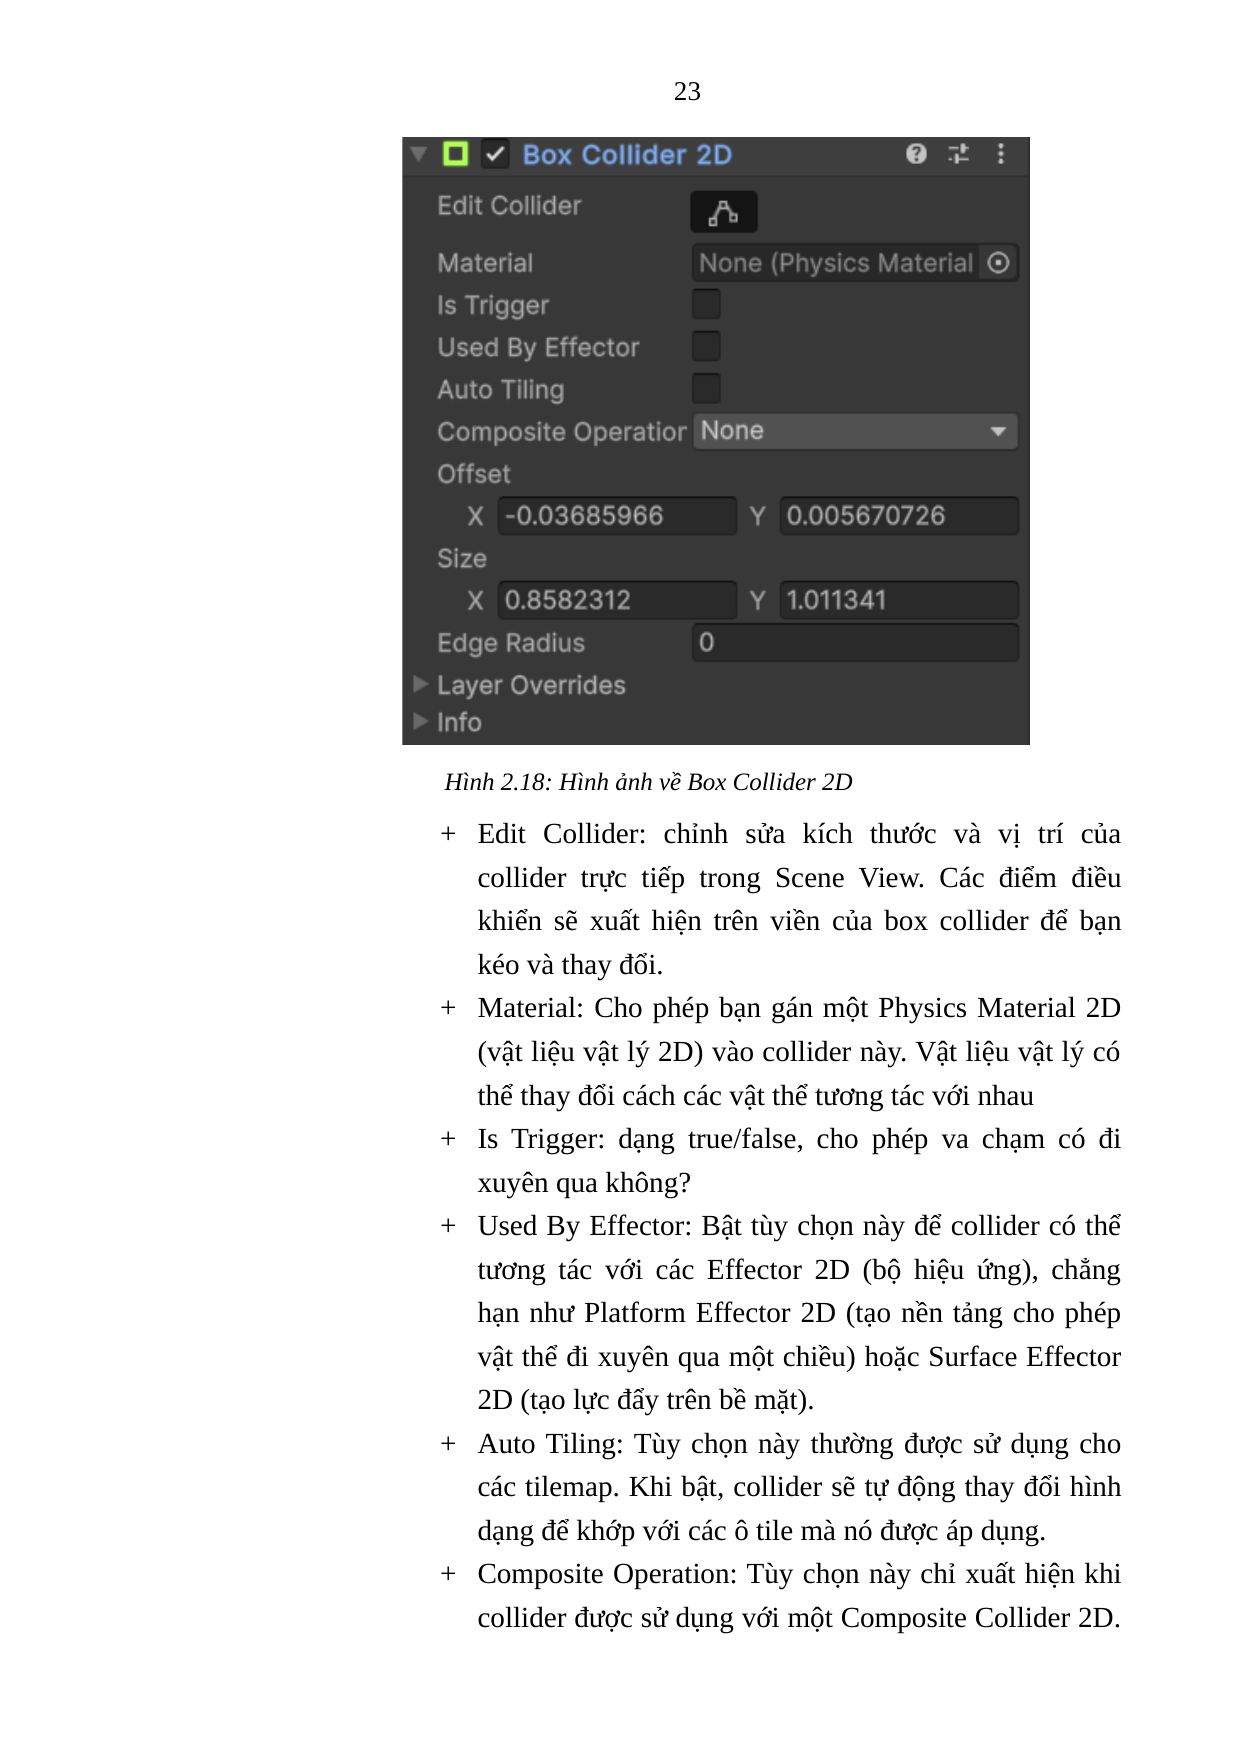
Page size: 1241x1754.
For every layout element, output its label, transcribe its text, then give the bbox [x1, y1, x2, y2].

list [440, 1557, 1122, 1634]
picture [402, 137, 1030, 745]
list Is Trigger: dạng true/false, cho phép va chạm có đi xuyên qua không? [440, 1121, 1122, 1198]
list Auto Tiling: Tùy chọn này thường được sử dụng cho các tilemap. Khi bật, collider sẽ tự động thay đổi hình dạng để khớp với các ô tile mà nó được áp dụng. [440, 1426, 1122, 1547]
list Material: Cho phép bạn gán một Physics Material 2D (vật liệu vật lý 2D) vào collider này. Vật liệu vật lý có thể thay đổi cách các vật thể tương tác với nhau [440, 991, 1122, 1111]
list Used By Effector: Bật tùy chọn này để collider có thể tương tác với các Effector 2D (bộ hiệu ứng), chẳng hạn như Platform Effector 2D (tạo nền tảng cho phép vật thể đi xuyên qua một chiều) hoặc Surface Effector 2D (tạo lực đẩy trên bề mặt). [440, 1208, 1122, 1416]
list Edit Collider: chỉnh sửa kích thước và vị trí của collider trực tiếp trong Scene View. Các điểm điều khiển sẽ xuất hiện trên viền của box collider để bạn kéo và thay đổi. [440, 816, 1122, 981]
